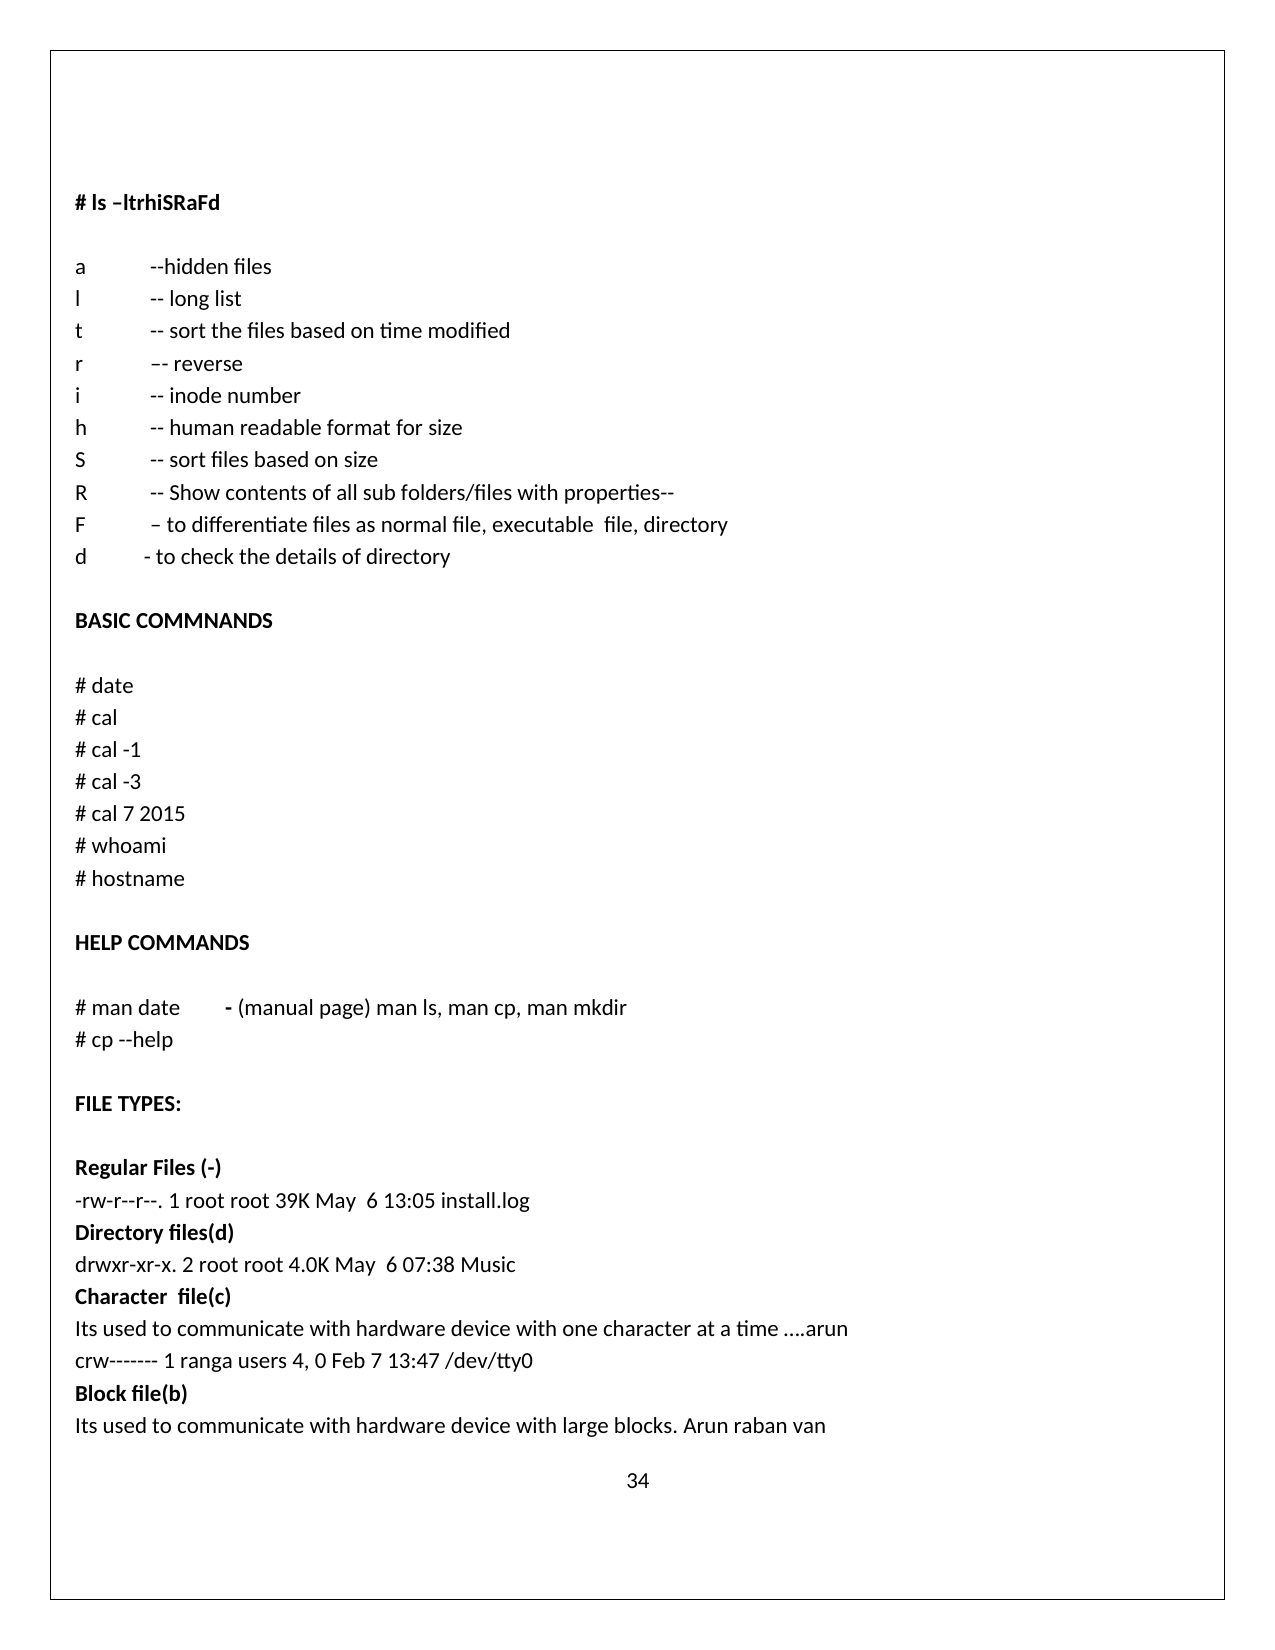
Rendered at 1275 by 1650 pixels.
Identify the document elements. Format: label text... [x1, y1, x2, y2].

text # cal [75, 703, 1200, 731]
text drwxr-xr-x. 2 root root 4.0K May 6 07:38 Music [75, 1250, 1200, 1278]
text Its used to communicate with hardware device with one character at a time ….arun [75, 1314, 1200, 1342]
text t -- sort the files based on time modified [75, 317, 1200, 345]
text Its used to communicate with hardware device with large blocks. Arun raban van [75, 1411, 1200, 1439]
text R -- Show contents of all sub folders/files with properties-- [75, 478, 1200, 506]
text Directory files(d) [75, 1218, 1200, 1246]
text Character file(c) [75, 1282, 1200, 1310]
text # cp --help [75, 1025, 1200, 1053]
text a --hidden files [75, 252, 1200, 280]
text l -- long list [75, 284, 1200, 312]
text # man date - (manual page) man ls, man cp, man mkdir [75, 993, 1200, 1021]
text d - to check the details of directory [75, 542, 1200, 570]
text i -- inode number [75, 381, 1200, 409]
text crw------- 1 ranga users 4, 0 Feb 7 13:47 /dev/tty0 [75, 1347, 1200, 1375]
text Help Commands [75, 928, 1200, 956]
text # whoami [75, 832, 1200, 860]
text F – to differentiate files as normal file, executable file, directory [75, 510, 1200, 538]
text h -- human readable format for size [75, 413, 1200, 441]
text # cal -3 [75, 767, 1200, 795]
text Regular Files (-) [75, 1153, 1200, 1182]
text Block file(b) [75, 1379, 1200, 1407]
text # hostname [75, 864, 1200, 892]
text BASIC COMMNAnds [75, 606, 1200, 634]
text r –- reverse [75, 349, 1200, 377]
text -rw-r--r--. 1 root root 39K May 6 13:05 install.log [75, 1186, 1200, 1214]
text # ls –ltrhiSRaFd [75, 188, 1200, 216]
text FILE TYPES: [75, 1089, 1200, 1117]
text # date [75, 671, 1200, 699]
text # cal 7 2015 [75, 799, 1200, 827]
text S -- sort files based on size [75, 445, 1200, 473]
text # cal -1 [75, 735, 1200, 763]
